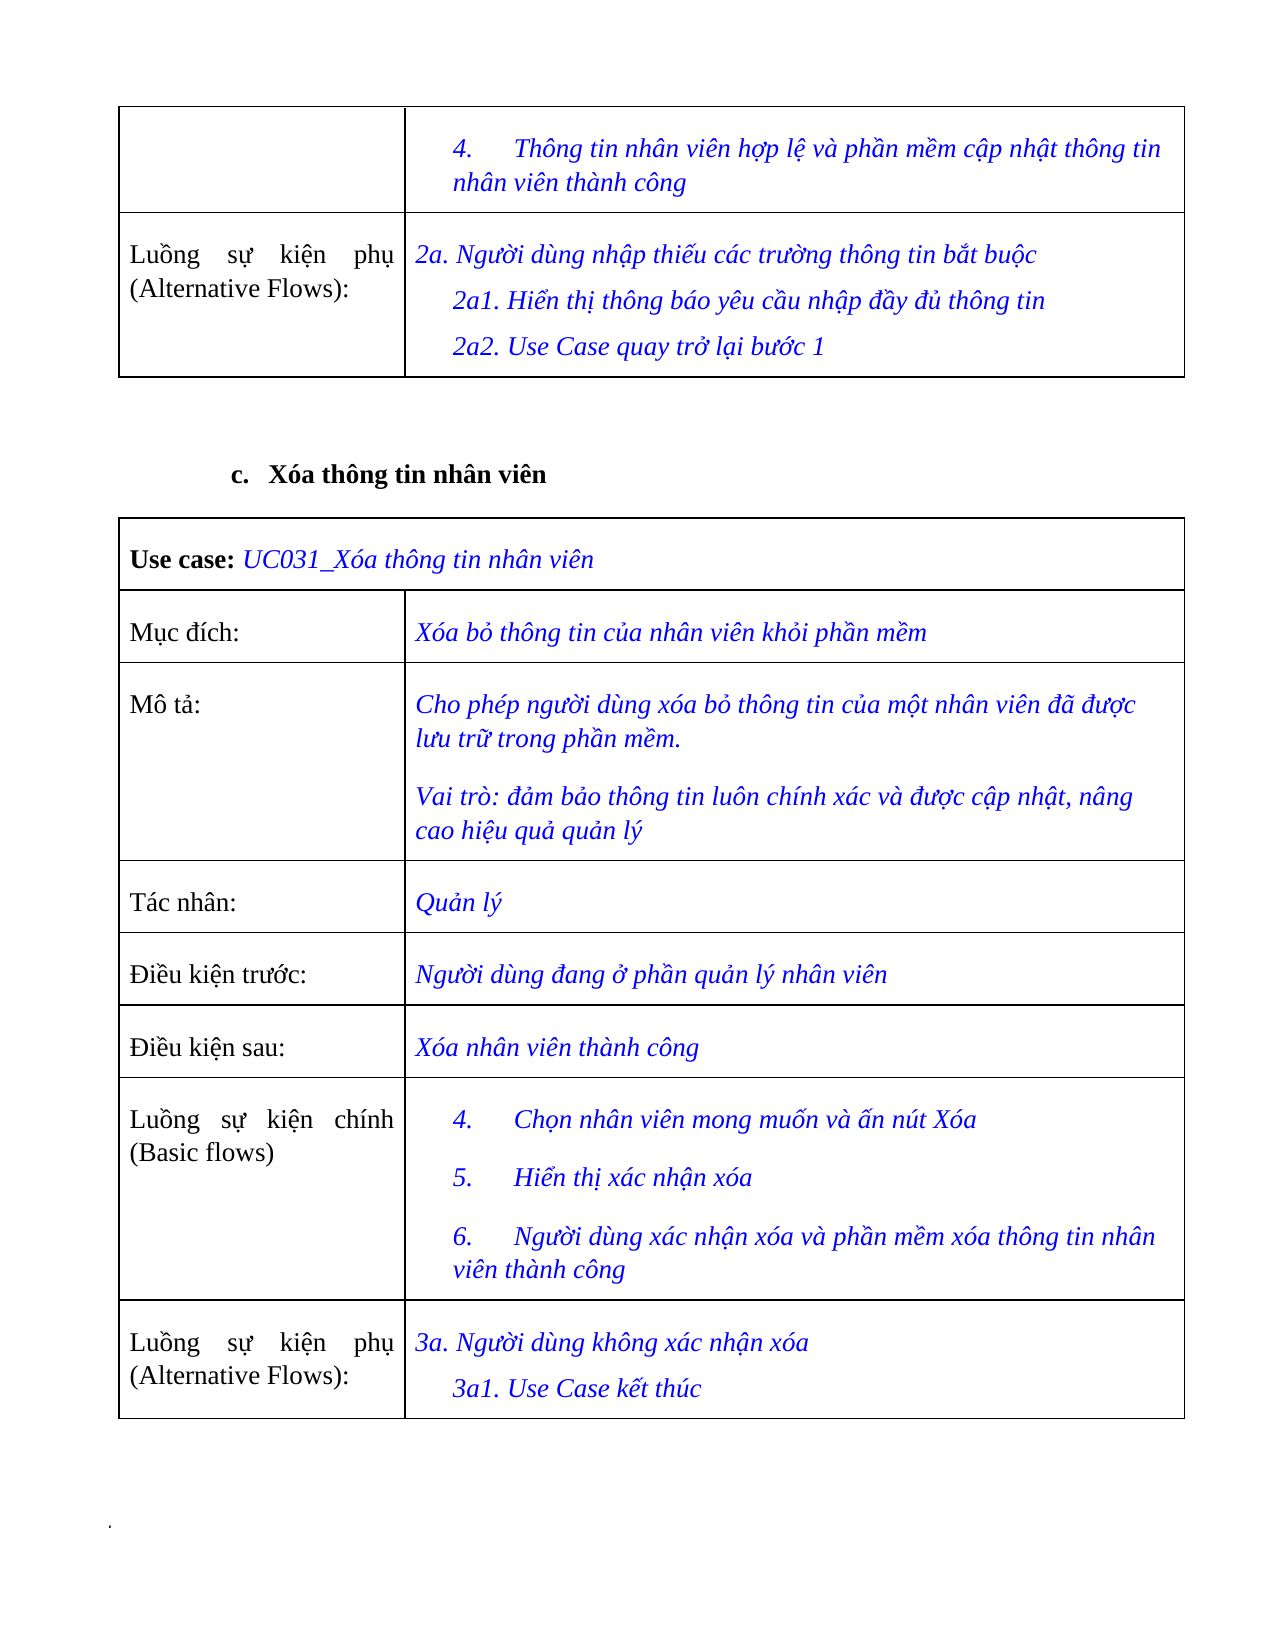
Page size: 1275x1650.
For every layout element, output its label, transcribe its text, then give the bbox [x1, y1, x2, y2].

subtitle Xóa thông tin nhân viên [231, 458, 1186, 489]
